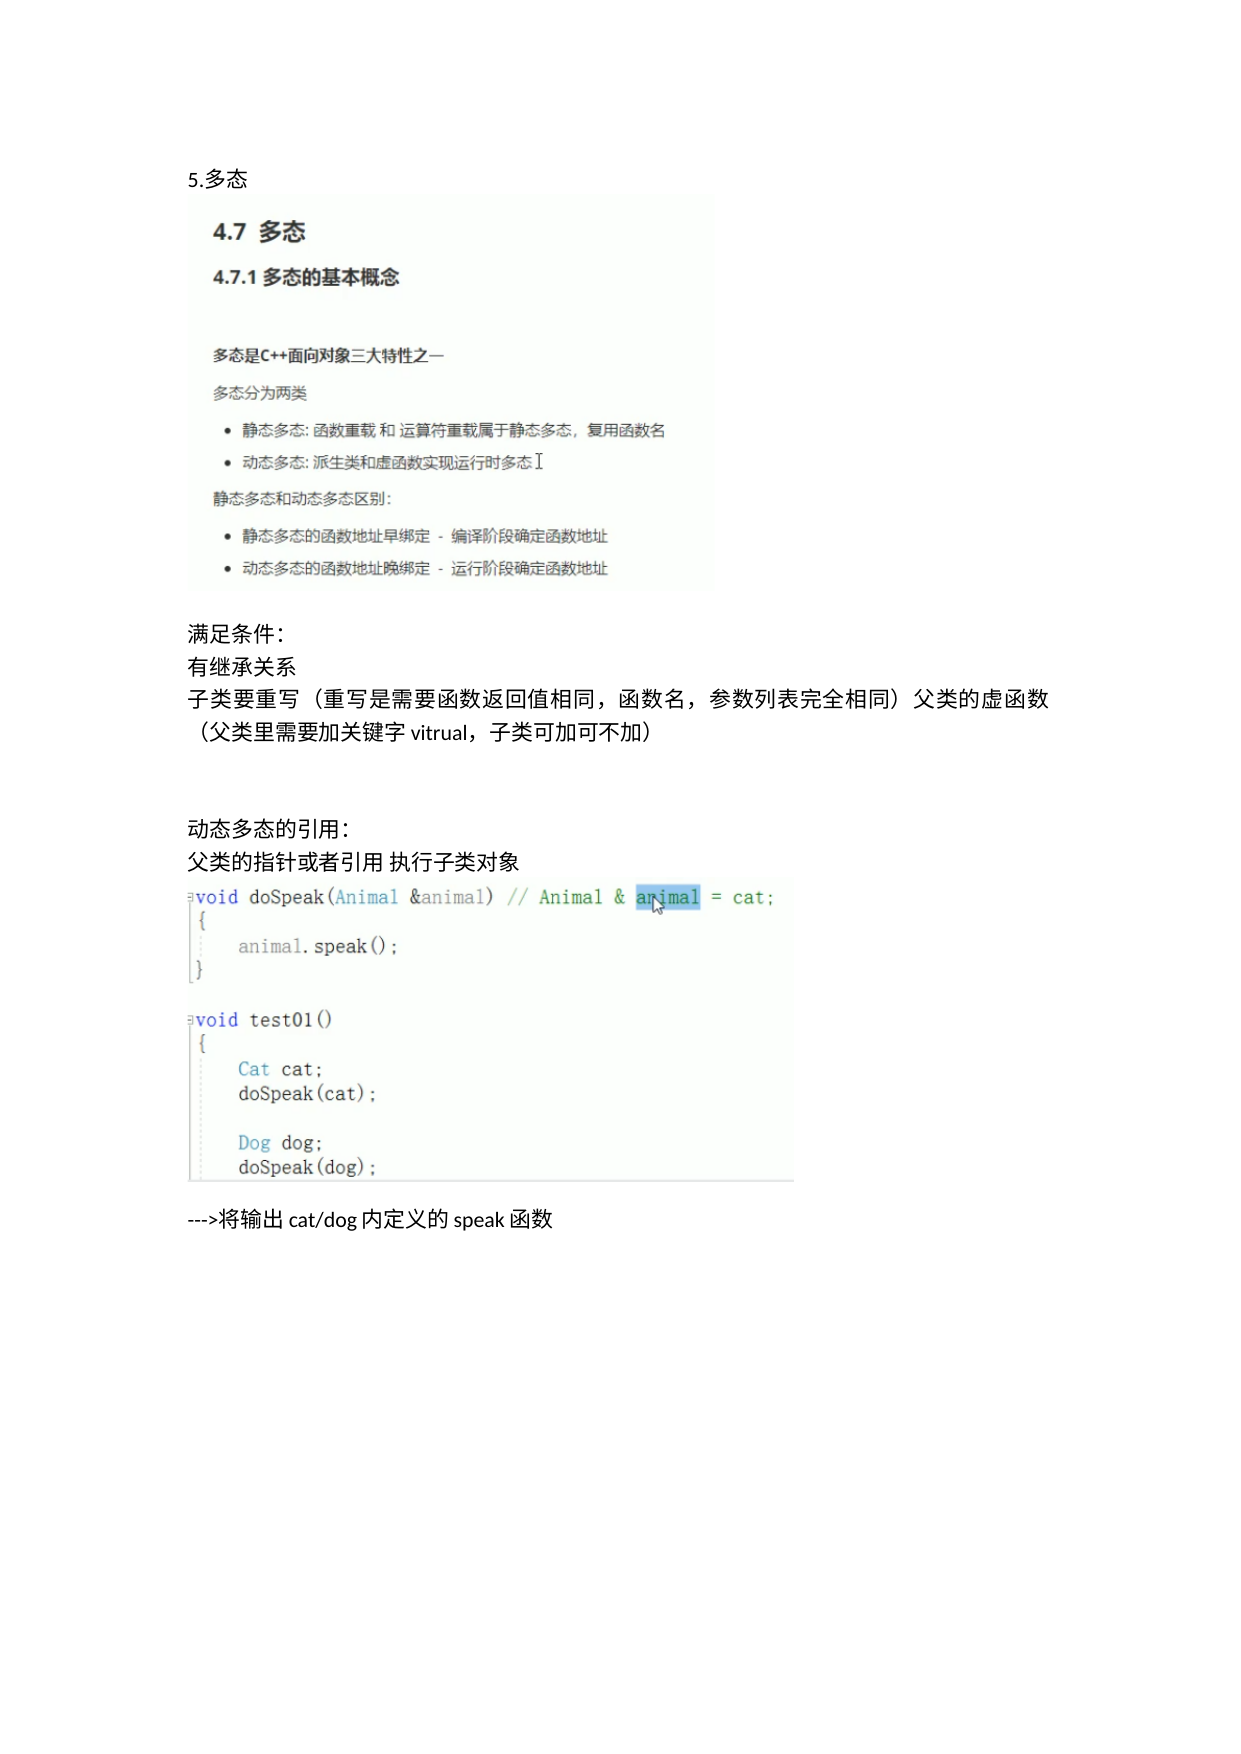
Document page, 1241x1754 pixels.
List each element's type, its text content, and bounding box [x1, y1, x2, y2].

text 父类的指针或者引用 执行子类对象 [187, 844, 1053, 877]
text 动态多态的引用： [187, 812, 1053, 844]
text --->将输出cat/dog内定义的speak函数 [187, 1202, 1053, 1234]
picture [187, 877, 794, 1182]
text 子类要重写（重写是需要函数返回值相同，函数名，参数列表完全相同）父类的虚函数（父类里需要加关键字vitrual，子类可加可不加） [187, 682, 1053, 747]
text 5.多态 [187, 162, 1053, 194]
picture [187, 194, 715, 591]
text 满足条件： [187, 617, 1053, 649]
text 有继承关系 [187, 649, 1053, 682]
